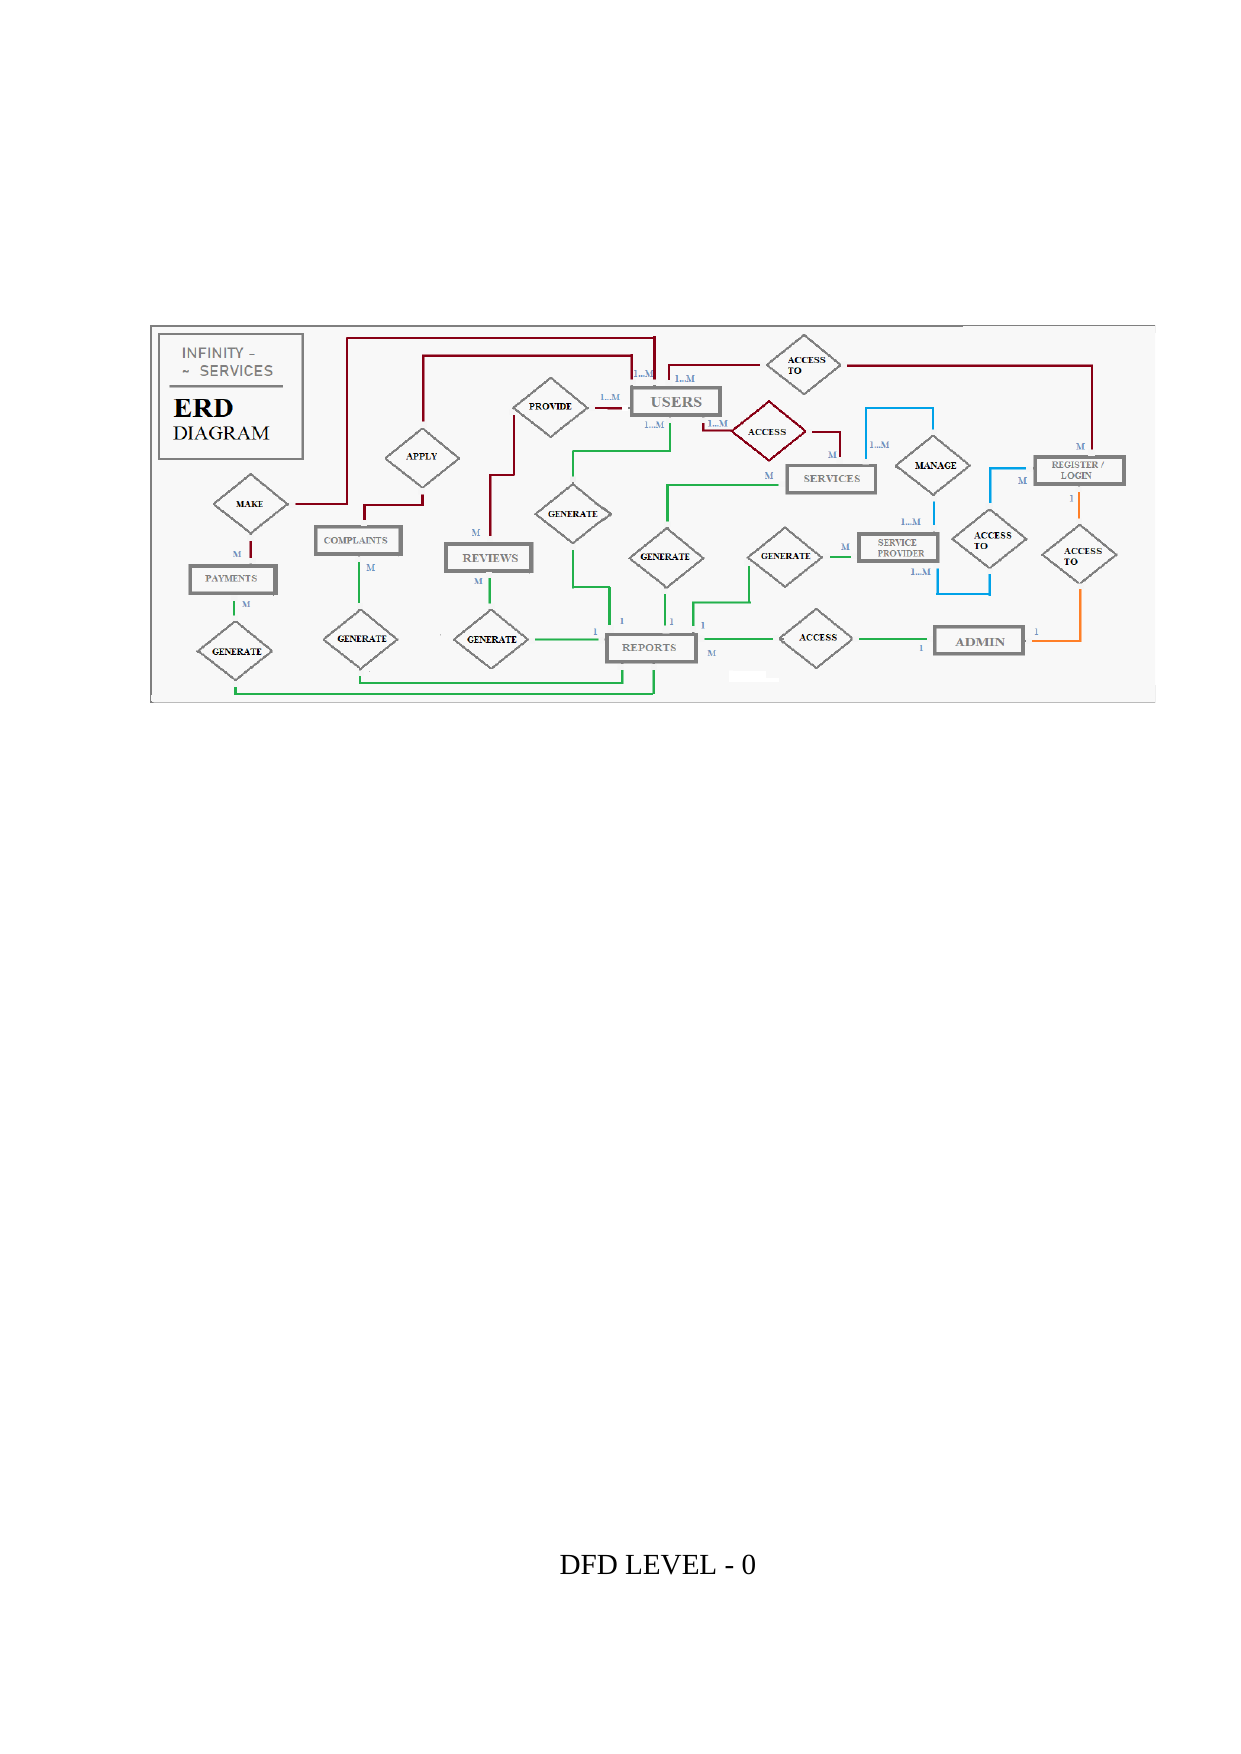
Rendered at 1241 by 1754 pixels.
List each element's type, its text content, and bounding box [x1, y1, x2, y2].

text DFD Level - 0 [150, 1547, 1090, 1581]
picture [150, 325, 1155, 703]
